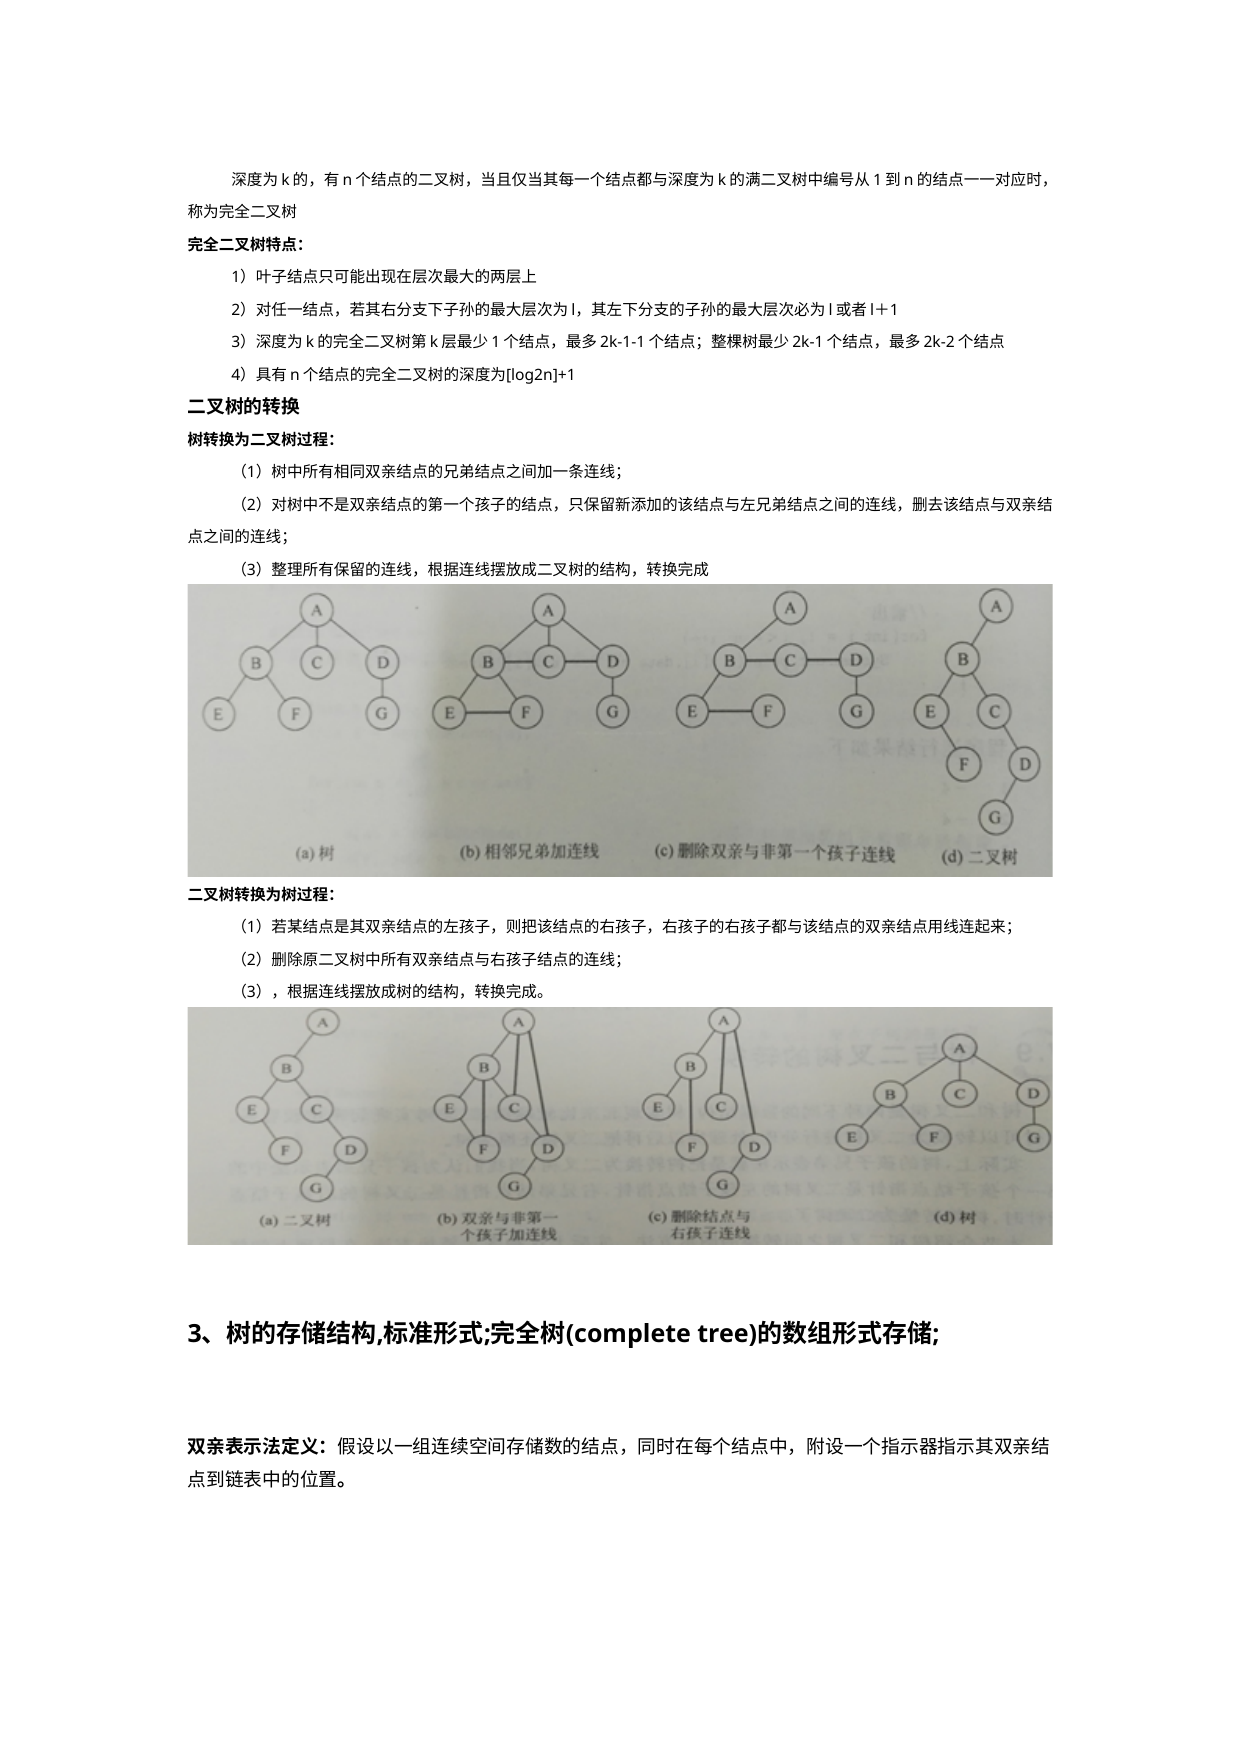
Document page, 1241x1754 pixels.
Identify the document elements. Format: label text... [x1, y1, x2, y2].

text （3），根据连线摆放成树的结构，转换完成。 [187, 974, 1053, 1007]
text （2）删除原二叉树中所有双亲结点与右孩子结点的连线； [187, 942, 1053, 974]
text 2）对任一结点，若其右分支下子孙的最大层次为l，其左下分支的子孙的最大层次必为l或者l＋1 [187, 292, 1053, 324]
picture [187, 584, 1053, 877]
text （3）整理所有保留的连线，根据连线摆放成二叉树的结构，转换完成 [187, 552, 1053, 584]
text 3）深度为k的完全二叉树第k层最少1个结点，最多2k-1-1个结点；整棵树最少2k-1个结点，最多2k-2个结点 [187, 324, 1053, 357]
text 深度为k的，有n个结点的二叉树，当且仅当其每一个结点都与深度为k的满二叉树中编号从1到n的结点一一对应时，称为完全二叉树 [187, 162, 1053, 227]
text （1）树中所有相同双亲结点的兄弟结点之间加一条连线； [187, 454, 1053, 487]
picture [187, 1007, 1053, 1245]
text 树转换为二叉树过程： [187, 422, 1053, 454]
text （1）若某结点是其双亲结点的左孩子，则把该结点的右孩子，右孩子的右孩子都与该结点的双亲结点用线连起来； [187, 909, 1053, 942]
text 完全二叉树特点： [187, 227, 1053, 259]
text 4）具有n个结点的完全二叉树的深度为[log2n]+1 [187, 357, 1053, 389]
text 3、树的存储结构,标准形式;完全树(complete tree)的数组形式存储; [187, 1299, 1053, 1364]
text 二叉树的转换 [187, 389, 1053, 422]
text 1）叶子结点只可能出现在层次最大的两层上 [187, 259, 1053, 292]
text （2）对树中不是双亲结点的第一个孩子的结点，只保留新添加的该结点与左兄弟结点之间的连线，删去该结点与双亲结点之间的连线； [187, 487, 1053, 552]
text 二叉树转换为树过程： [187, 877, 1053, 909]
